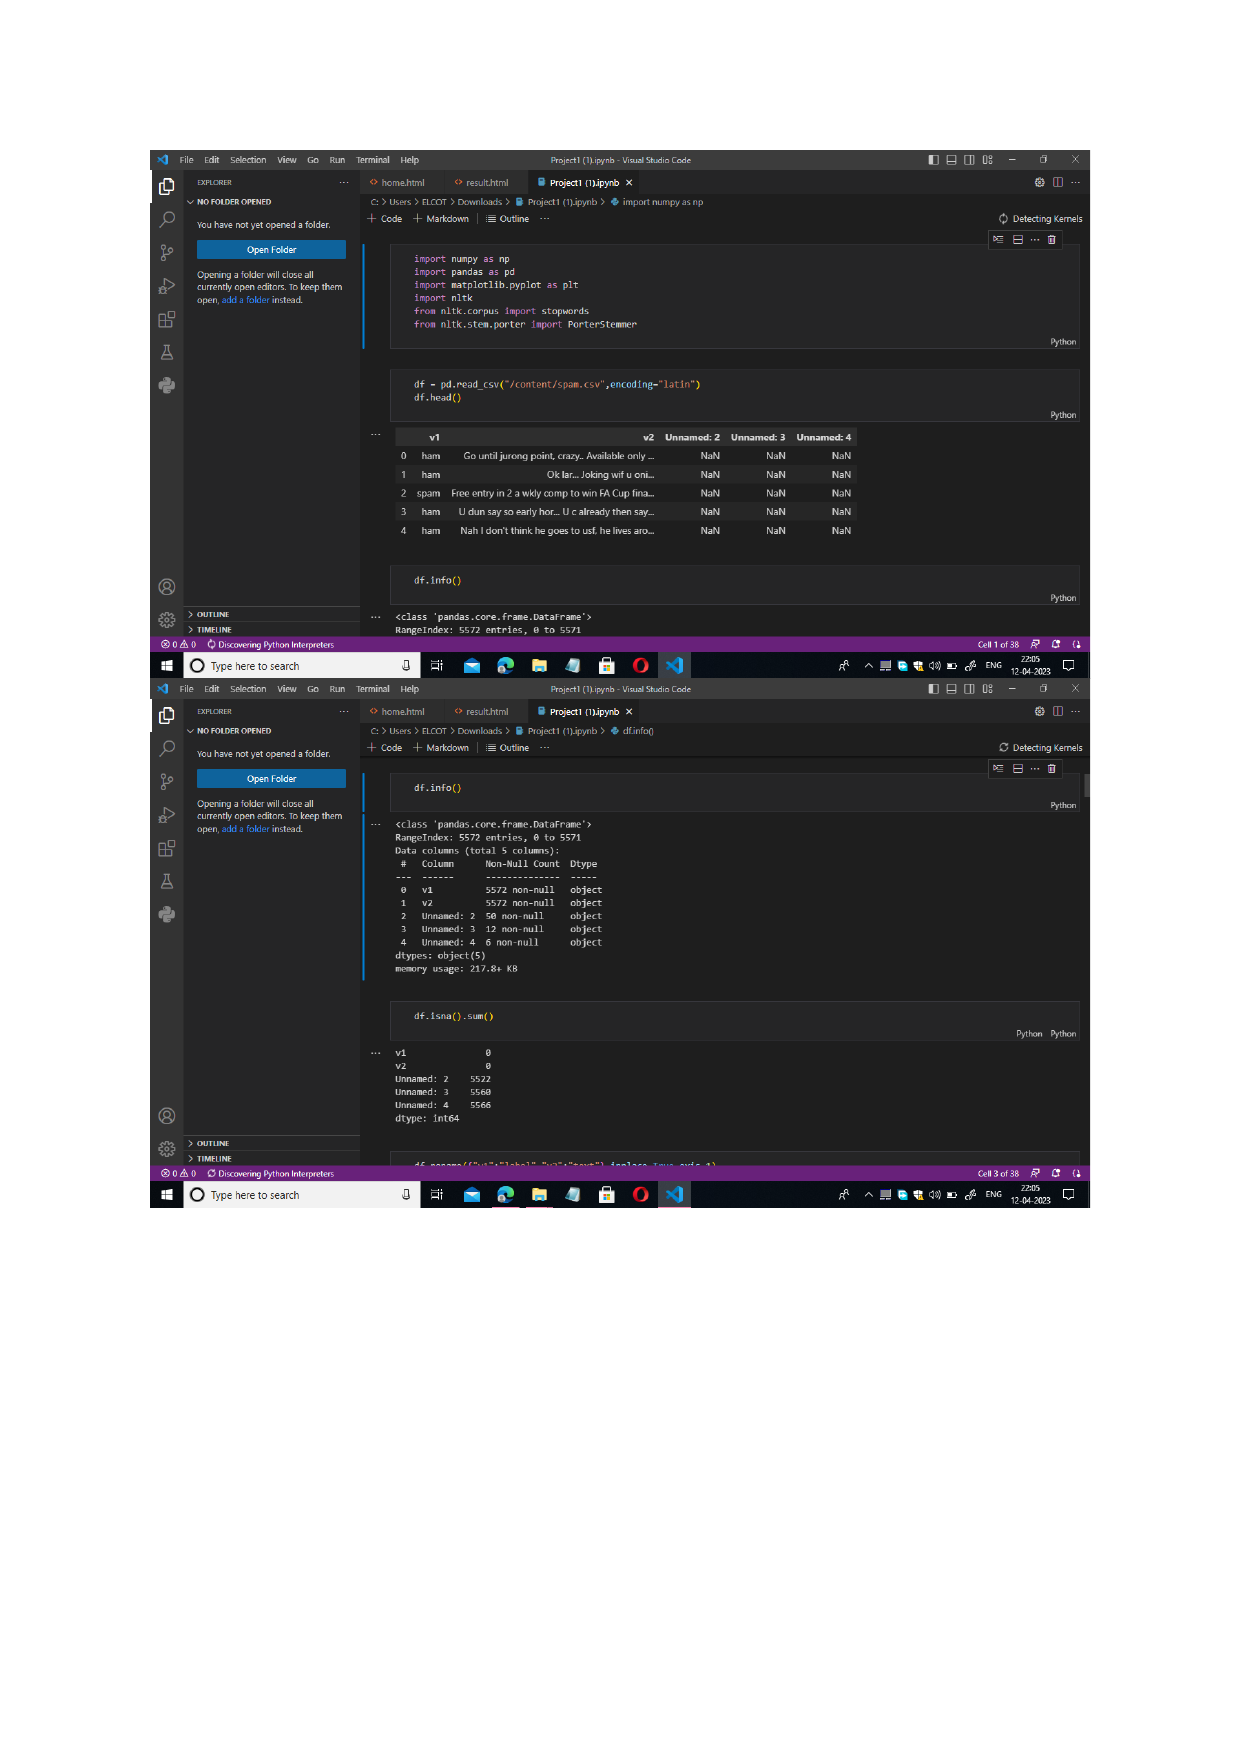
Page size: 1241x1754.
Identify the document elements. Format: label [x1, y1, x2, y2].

picture [150, 150, 1091, 1208]
